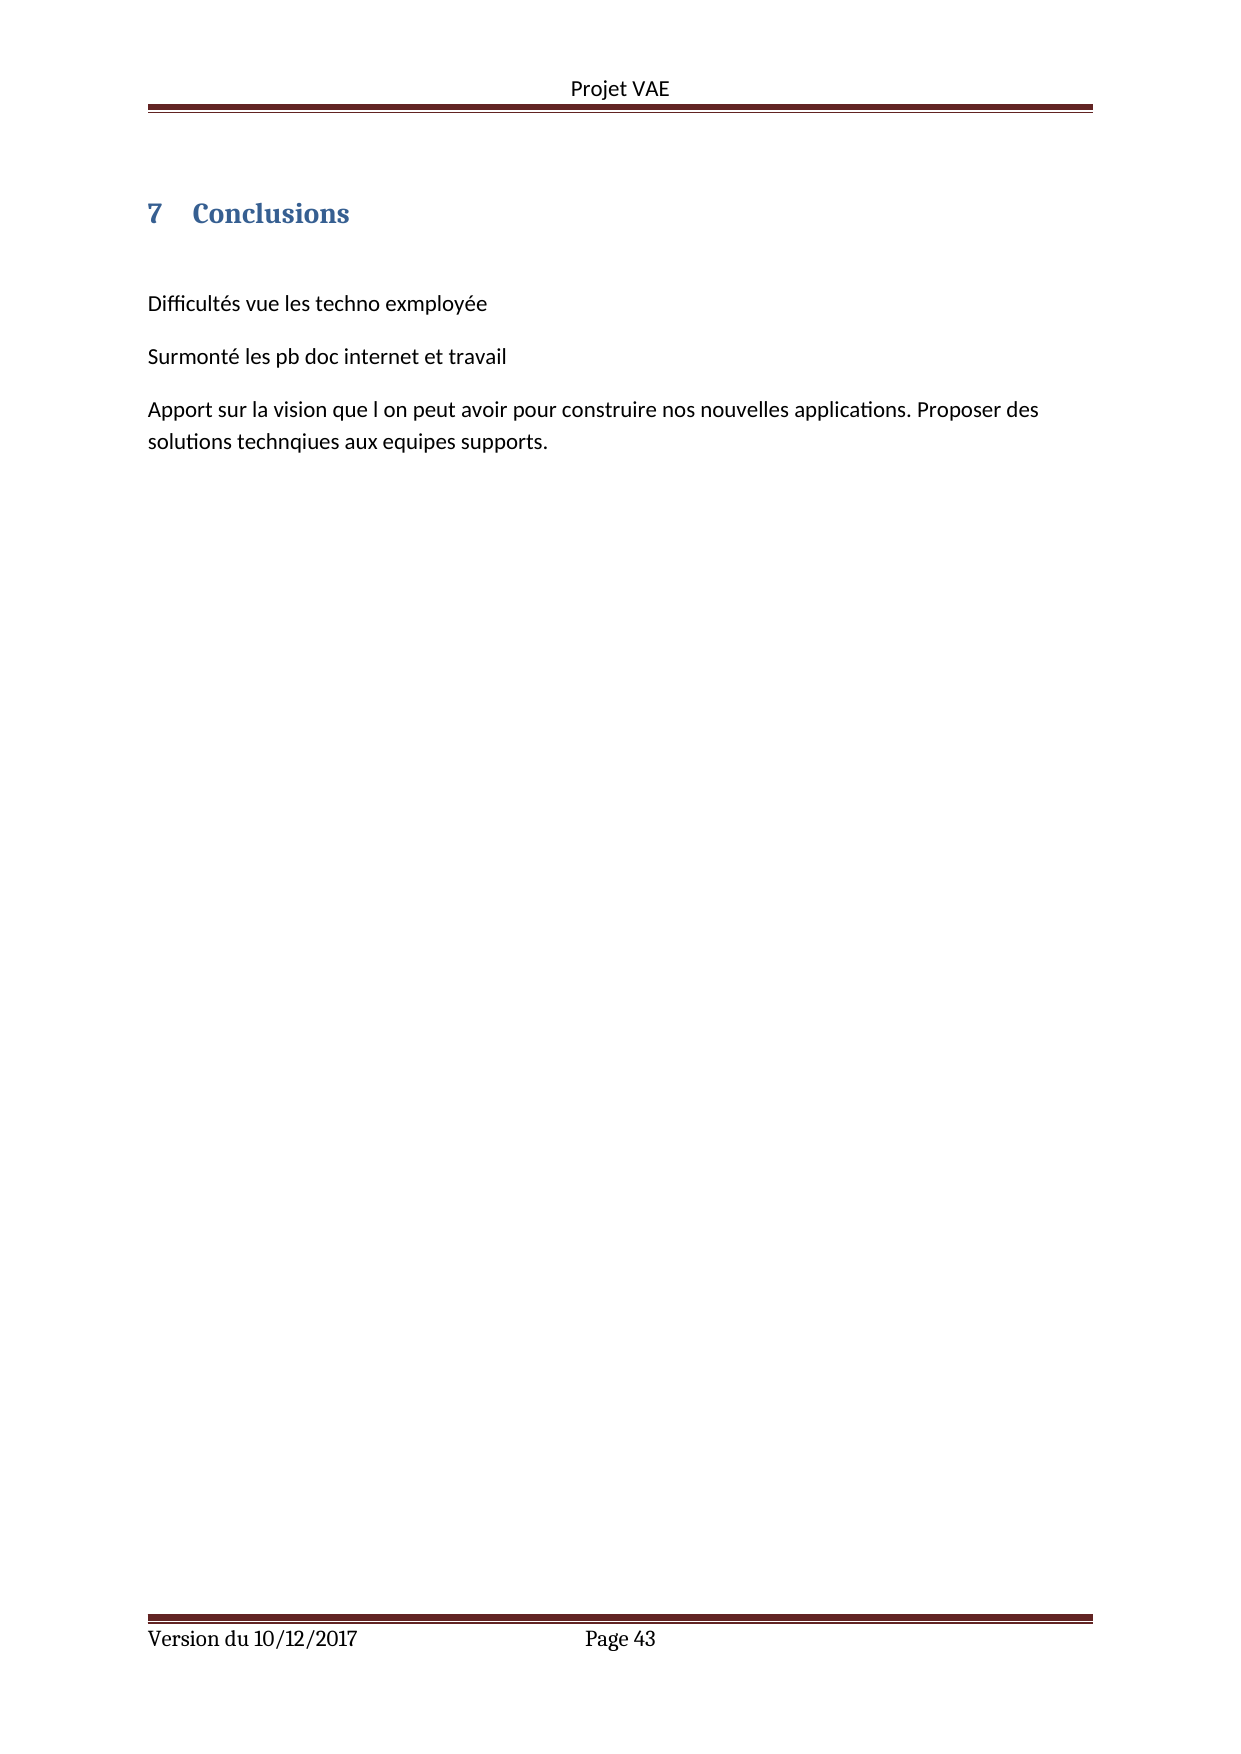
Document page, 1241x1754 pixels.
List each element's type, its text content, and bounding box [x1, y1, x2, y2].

text Apport sur la vision que l on peut avoir pour construire nos nouvelles applications. Proposer des solutions technqiues aux equipes supports. [148, 395, 1093, 455]
text Difficultés vue les techno exmployée [148, 289, 1093, 317]
text Surmonté les pb doc internet et travail [148, 342, 1093, 370]
subtitle Conclusions [148, 198, 1093, 231]
